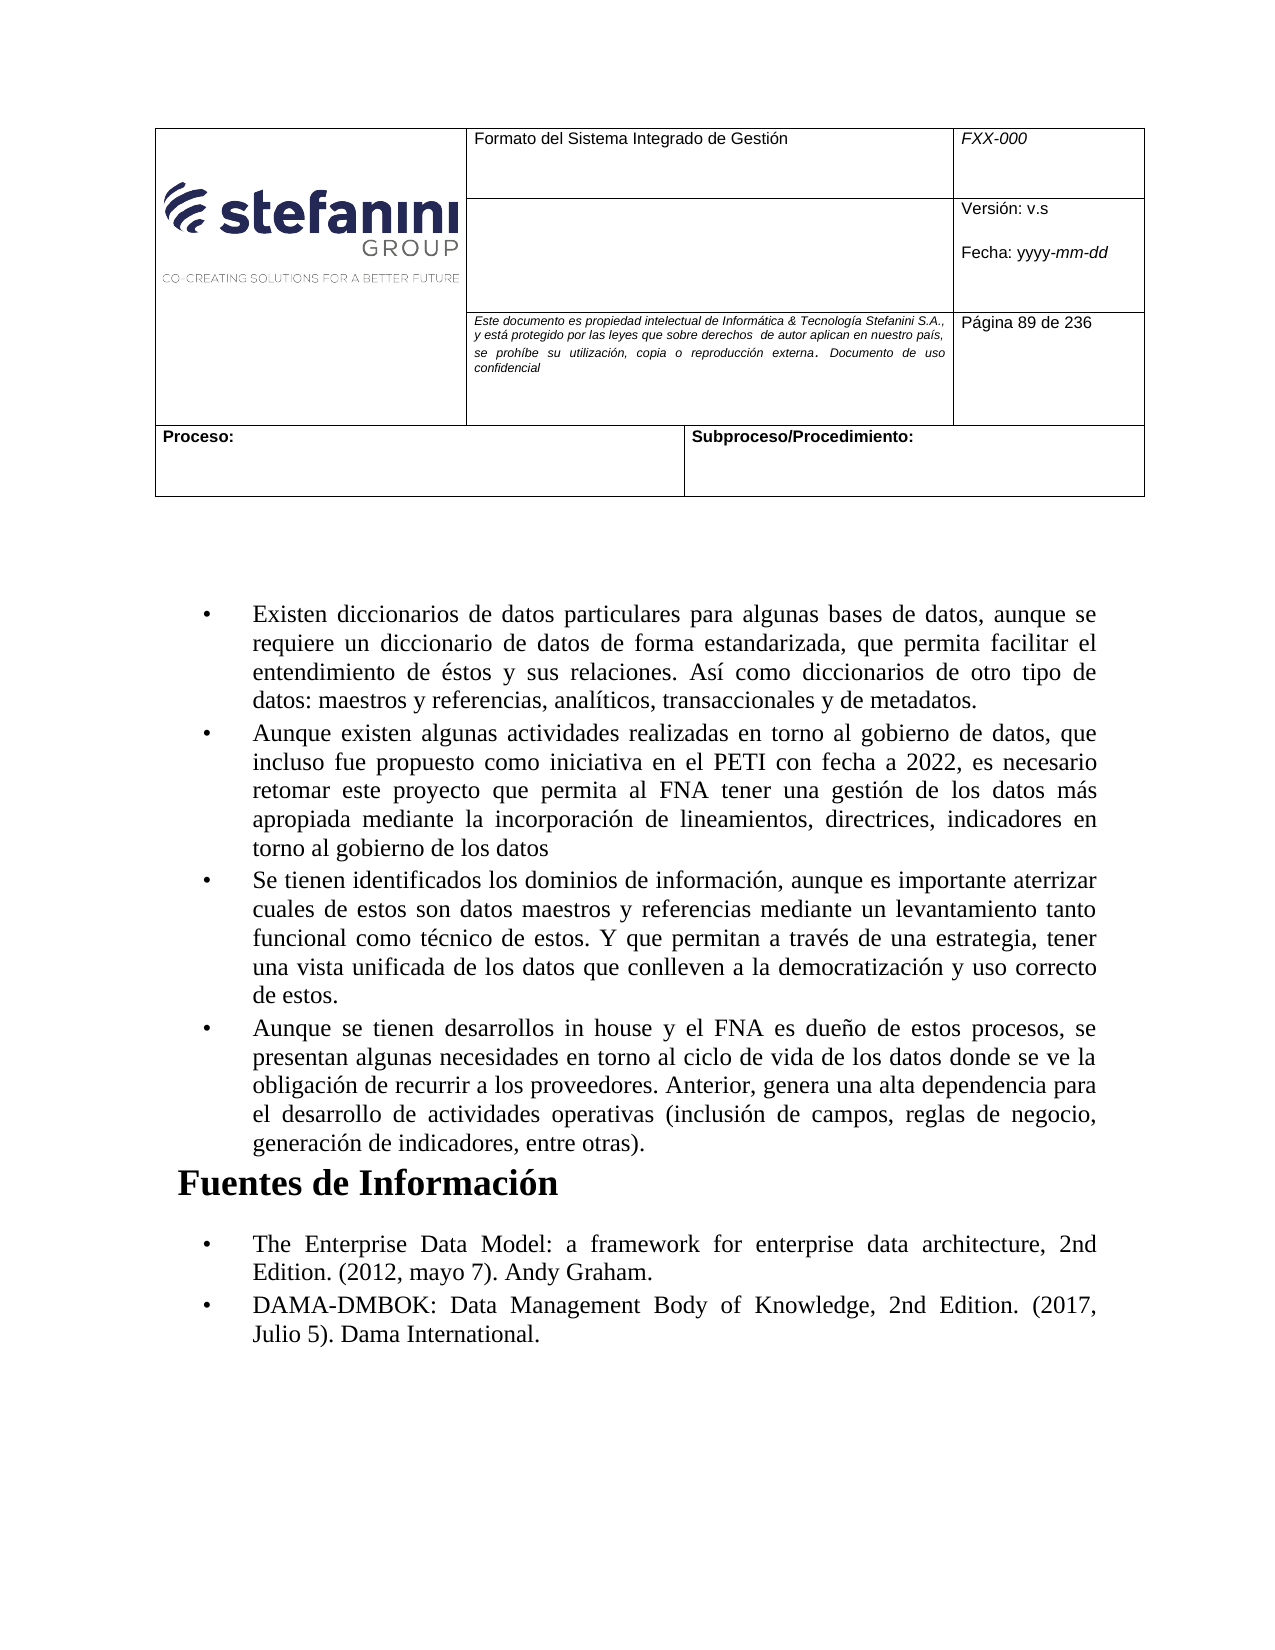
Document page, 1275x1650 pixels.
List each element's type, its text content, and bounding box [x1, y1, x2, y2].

list The Enterprise Data Model: a framework for enterprise data architecture, 2nd Edition. (2012, mayo 7). Andy Graham. [202, 1229, 1098, 1286]
list Se tienen identificados los dominios de información, aunque es importante aterrizar cuales de estos son datos maestros y referencias mediante un levantamiento tanto funcional como técnico de estos. Y que permitan a través de una estrategia, tener una vista unificada de los datos que conlleven a la democratización y uso correcto de estos. [202, 866, 1098, 1009]
subtitle Fuentes de Información [177, 1161, 1098, 1204]
list DAMA-DMBOK: Data Management Body of Knowledge, 2nd Edition. (2017, Julio 5). Dama International. [202, 1290, 1098, 1347]
picture [162, 182, 460, 286]
list Aunque se tienen desarrollos in house y el FNA es dueño de estos procesos, se presentan algunas necesidades en torno al ciclo de vida de los datos donde se ve la obligación de recurrir a los proveedores. Anterior, genera una alta dependencia para el desarrollo de actividades operativas (inclusión de campos, reglas de negocio, generación de indicadores, entre otras). [202, 1013, 1098, 1157]
list Existen diccionarios de datos particulares para algunas bases de datos, aunque se requiere un diccionario de datos de forma estandarizada, que permita facilitar el entendimiento de éstos y sus relaciones. Así como diccionarios de otro tipo de datos: maestros y referencias, analíticos, transaccionales y de metadatos. [202, 599, 1098, 714]
list Aunque existen algunas actividades realizadas en torno al gobierno de datos, que incluso fue propuesto como iniciativa en el PETI con fecha a 2022, es necesario retomar este proyecto que permita al FNA tener una gestión de los datos más apropiada mediante la incorporación de lineamientos, directrices, indicadores en torno al gobierno de los datos [202, 718, 1098, 862]
